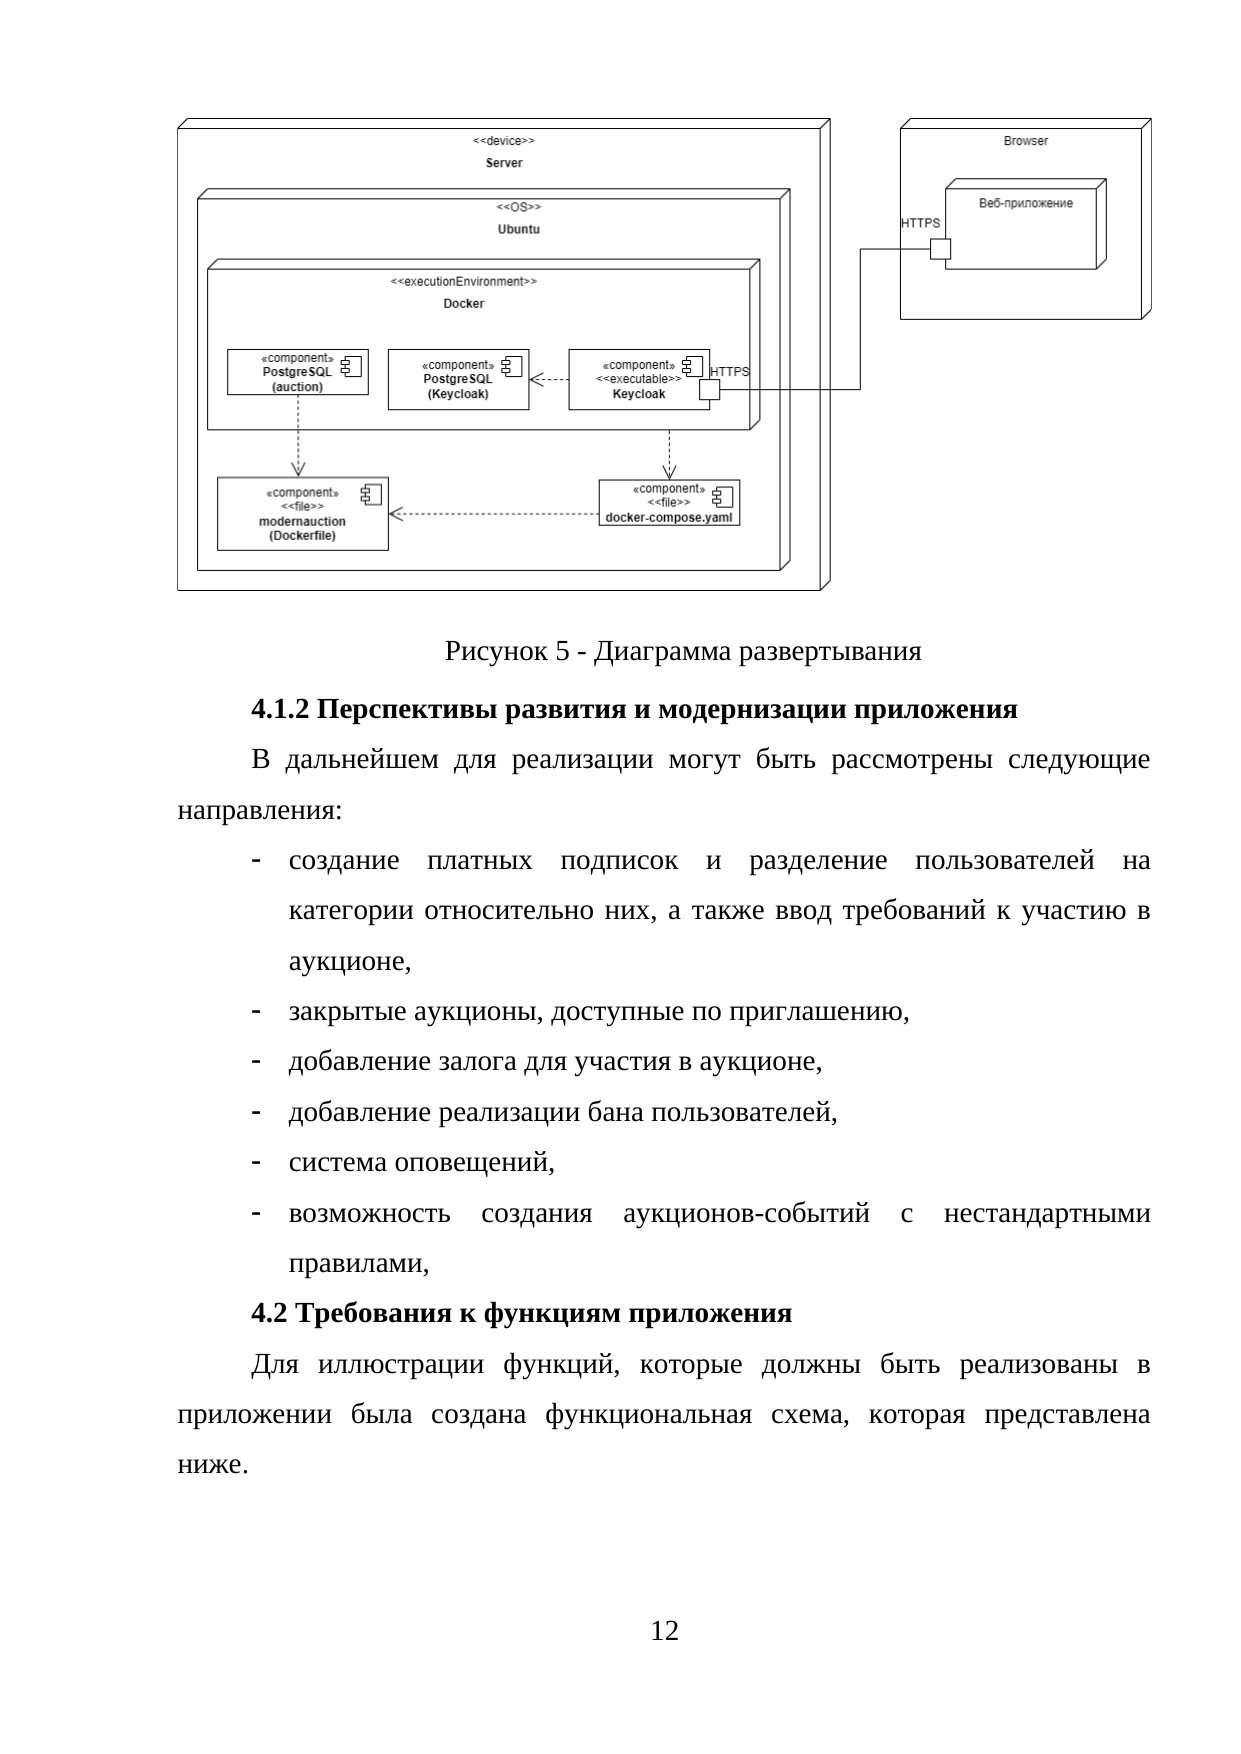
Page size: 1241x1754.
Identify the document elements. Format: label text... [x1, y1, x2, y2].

picture [177, 118, 1152, 591]
text система оповещений, [251, 1144, 1152, 1178]
text Для иллюстрации функций, которые должны быть реализованы в приложении была создана функциональная схема, которая представлена ниже. [177, 1346, 1152, 1480]
text Диаграмма развертывания [215, 633, 1152, 666]
subtitle Перспективы развития и модернизации приложения [177, 691, 1152, 725]
subtitle Требования к функциям приложения [177, 1296, 1152, 1329]
text В дальнейшем для реализации могут быть рассмотрены следующие направления: [177, 741, 1152, 825]
text создание платных подписок и разделение пользователей на категории относительно них, а также ввод требований к участию в аукционе, [251, 842, 1152, 976]
text закрытые аукционы, доступные по приглашению, [251, 993, 1152, 1027]
text добавление залога для участия в аукционе, [251, 1043, 1152, 1077]
text возможность создания аукционов-событий с нестандартными правилами, [251, 1195, 1152, 1279]
text добавление реализации бана пользователей, [251, 1094, 1152, 1128]
